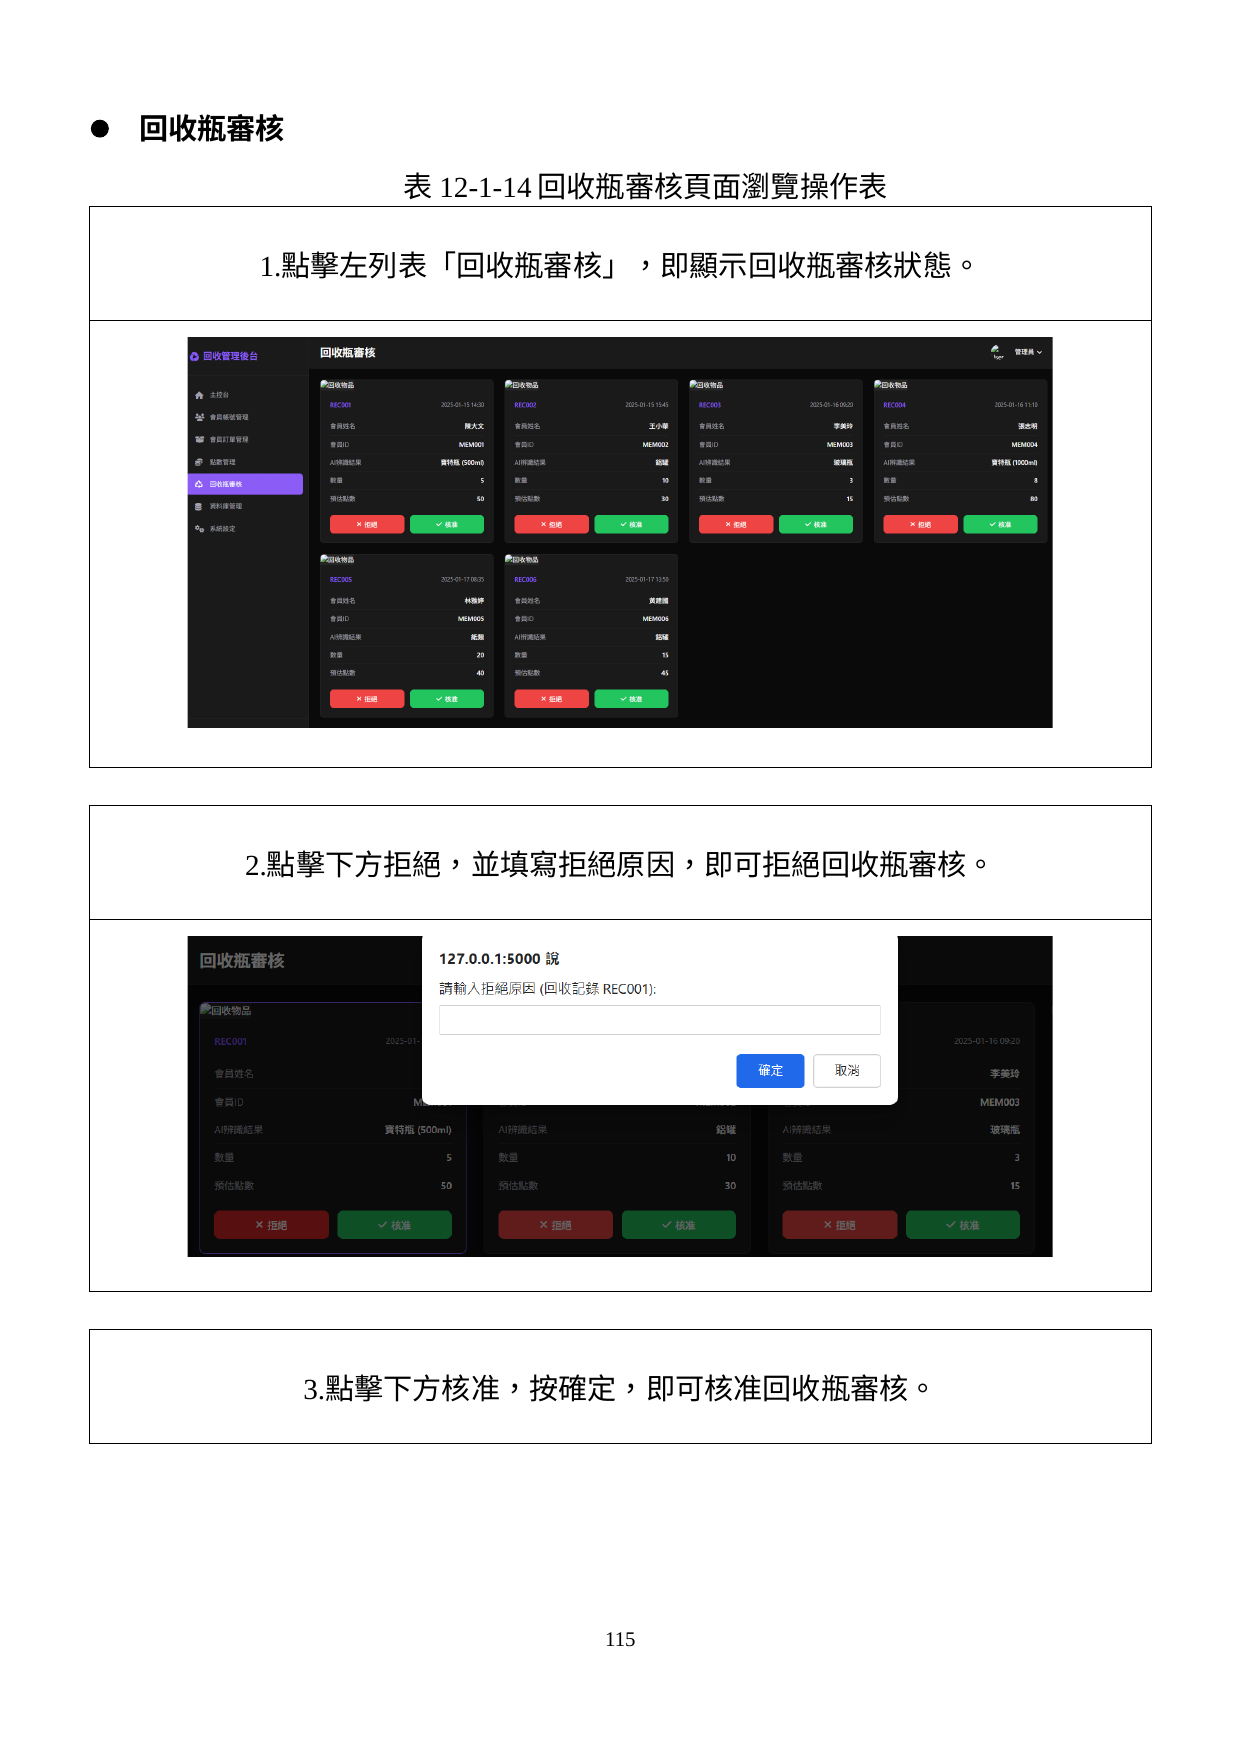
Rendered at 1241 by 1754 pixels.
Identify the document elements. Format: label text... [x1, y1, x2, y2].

list 表 12-1-14回收瓶審核頁面瀏覽操作表 [139, 164, 1152, 206]
picture [187, 337, 1053, 728]
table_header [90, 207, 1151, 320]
list 回收瓶審核 [89, 89, 1152, 164]
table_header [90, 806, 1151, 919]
picture [187, 936, 1053, 1257]
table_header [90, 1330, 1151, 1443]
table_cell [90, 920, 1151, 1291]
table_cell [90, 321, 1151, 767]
